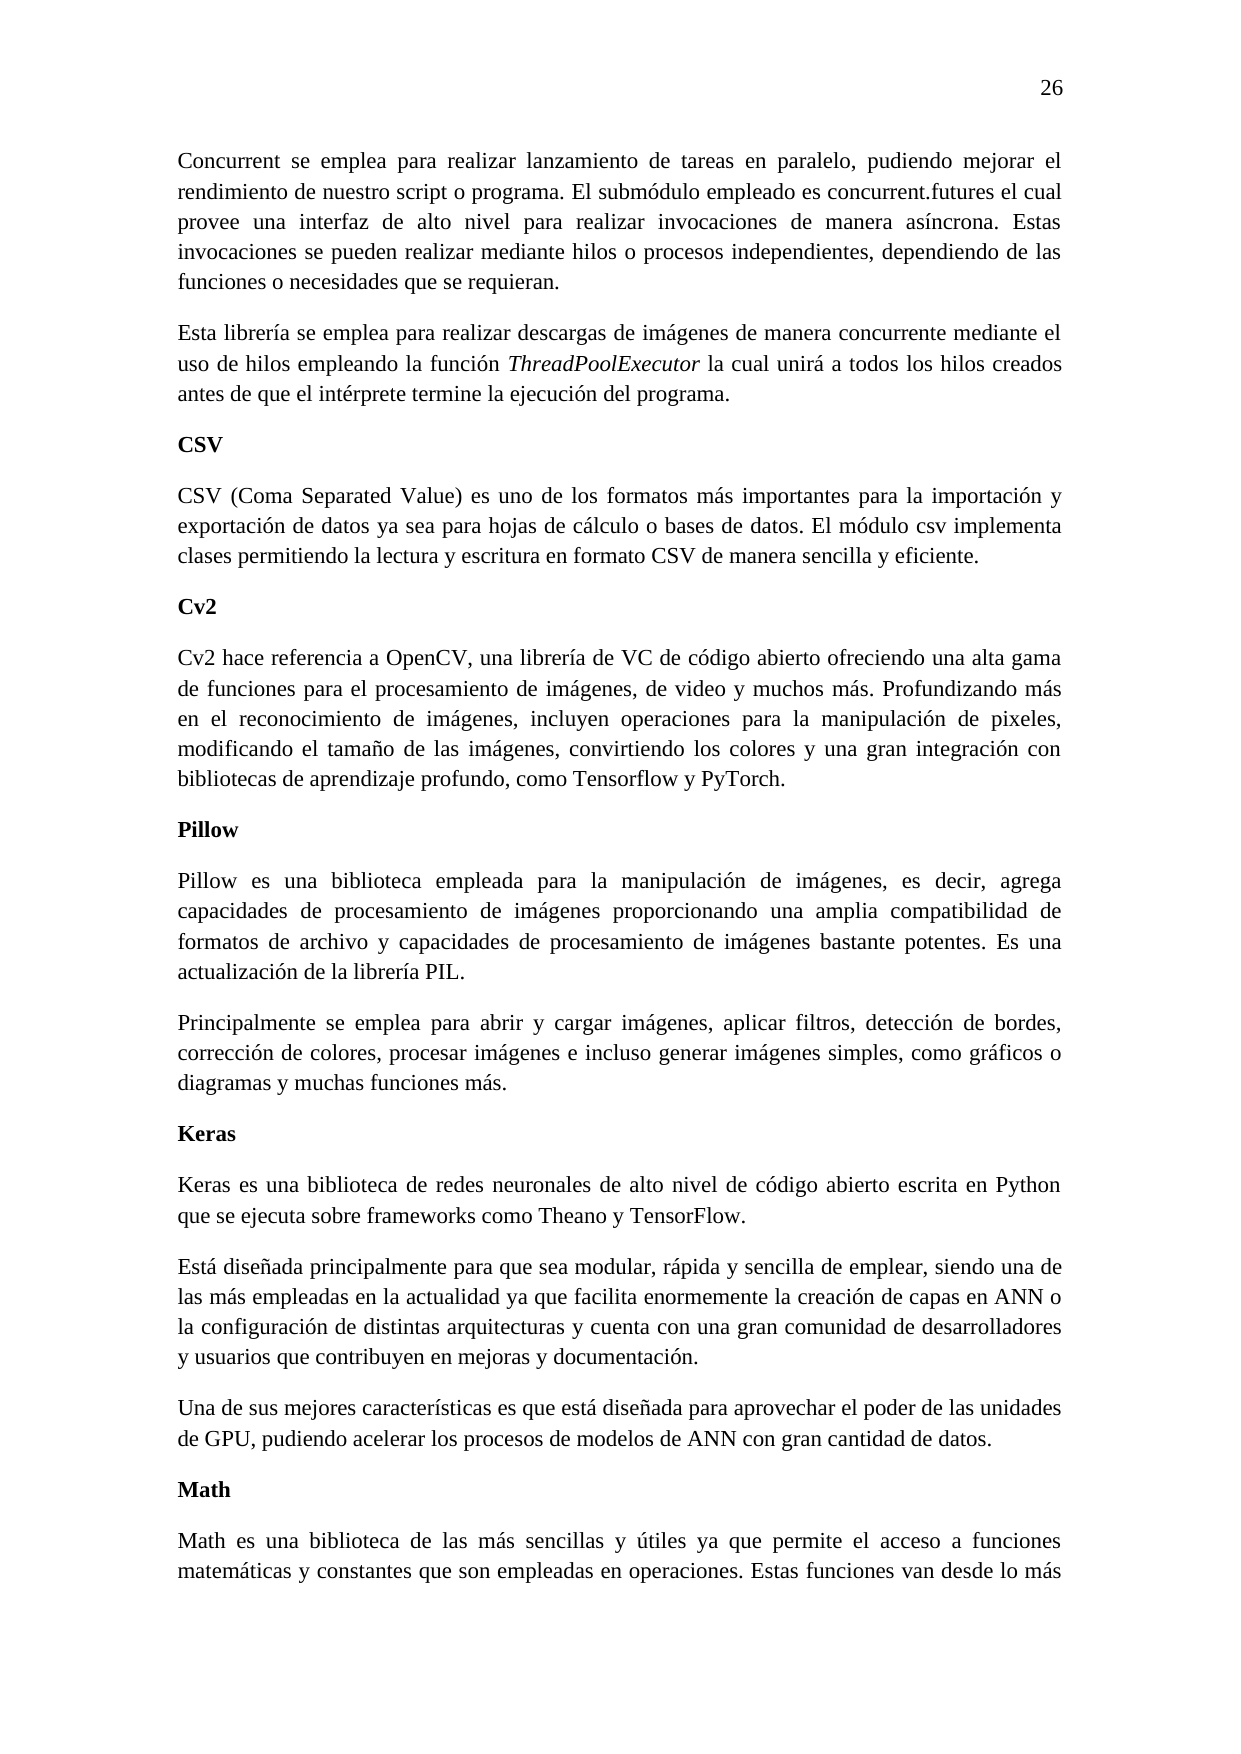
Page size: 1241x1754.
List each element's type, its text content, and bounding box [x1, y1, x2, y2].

text Cv2 hace referencia a OpenCV, una librería de VC de código abierto ofreciendo una alta gama de funciones para el procesamiento de imágenes, de video y muchos más. Profundizando más en el reconocimiento de imágenes, incluyen operaciones para la manipulación de pixeles, modificando el tamaño de las imágenes, convirtiendo los colores y una gran integración con bibliotecas de aprendizaje profundo, como Tensorflow y PyTorch. [177, 644, 1063, 792]
text Pillow [177, 816, 1063, 843]
text Está diseñada principalmente para que sea modular, rápida y sencilla de emplear, siendo una de las más empleadas en la actualidad ya que facilita enormemente la creación de capas en ANN o la configuración de distintas arquitecturas y cuenta con una gran comunidad de desarrolladores y usuarios que contribuyen en mejoras y documentación. [177, 1253, 1063, 1370]
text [177, 1527, 1063, 1583]
text CSV (Coma Separated Value) es uno de los formatos más importantes para la importación y exportación de datos ya sea para hojas de cálculo o bases de datos. El módulo csv implementa clases permitiendo la lectura y escritura en formato CSV de manera sencilla y eficiente. [177, 482, 1063, 569]
text Math [177, 1476, 1063, 1502]
text CSV [177, 431, 1063, 457]
text Concurrent se emplea para realizar lanzamiento de tareas en paralelo, pudiendo mejorar el rendimiento de nuestro script o programa. El submódulo empleado es concurrent.futures el cual provee una interfaz de alto nivel para realizar invocaciones de manera asíncrona. Estas invocaciones se pueden realizar mediante hilos o procesos independientes, dependiendo de las funciones o necesidades que se requieran. [177, 148, 1063, 295]
text Cv2 [177, 593, 1063, 620]
text Una de sus mejores características es que está diseñada para aprovechar el poder de las unidades de GPU, pudiendo acelerar los procesos de modelos de ANN con gran cantidad de datos. [177, 1394, 1063, 1451]
text Esta librería se emplea para realizar descargas de imágenes de manera concurrente mediante el uso de hilos empleando la función ThreadPoolExecutor la cual unirá a todos los hilos creados antes de que el intérprete termine la ejecución del programa. [177, 319, 1063, 406]
text Keras es una biblioteca de redes neuronales de alto nivel de código abierto escrita en Python que se ejecuta sobre frameworks como Theano y TensorFlow. [177, 1172, 1063, 1228]
text Pillow es una biblioteca empleada para la manipulación de imágenes, es decir, agrega capacidades de procesamiento de imágenes proporcionando una amplia compatibilidad de formatos de archivo y capacidades de procesamiento de imágenes bastante potentes. Es una actualización de la librería PIL. [177, 867, 1063, 984]
text Principalmente se emplea para abrir y cargar imágenes, aplicar filtros, detección de bordes, corrección de colores, procesar imágenes e incluso generar imágenes simples, como gráficos o diagramas y muchas funciones más. [177, 1009, 1063, 1096]
text Keras [177, 1121, 1063, 1147]
